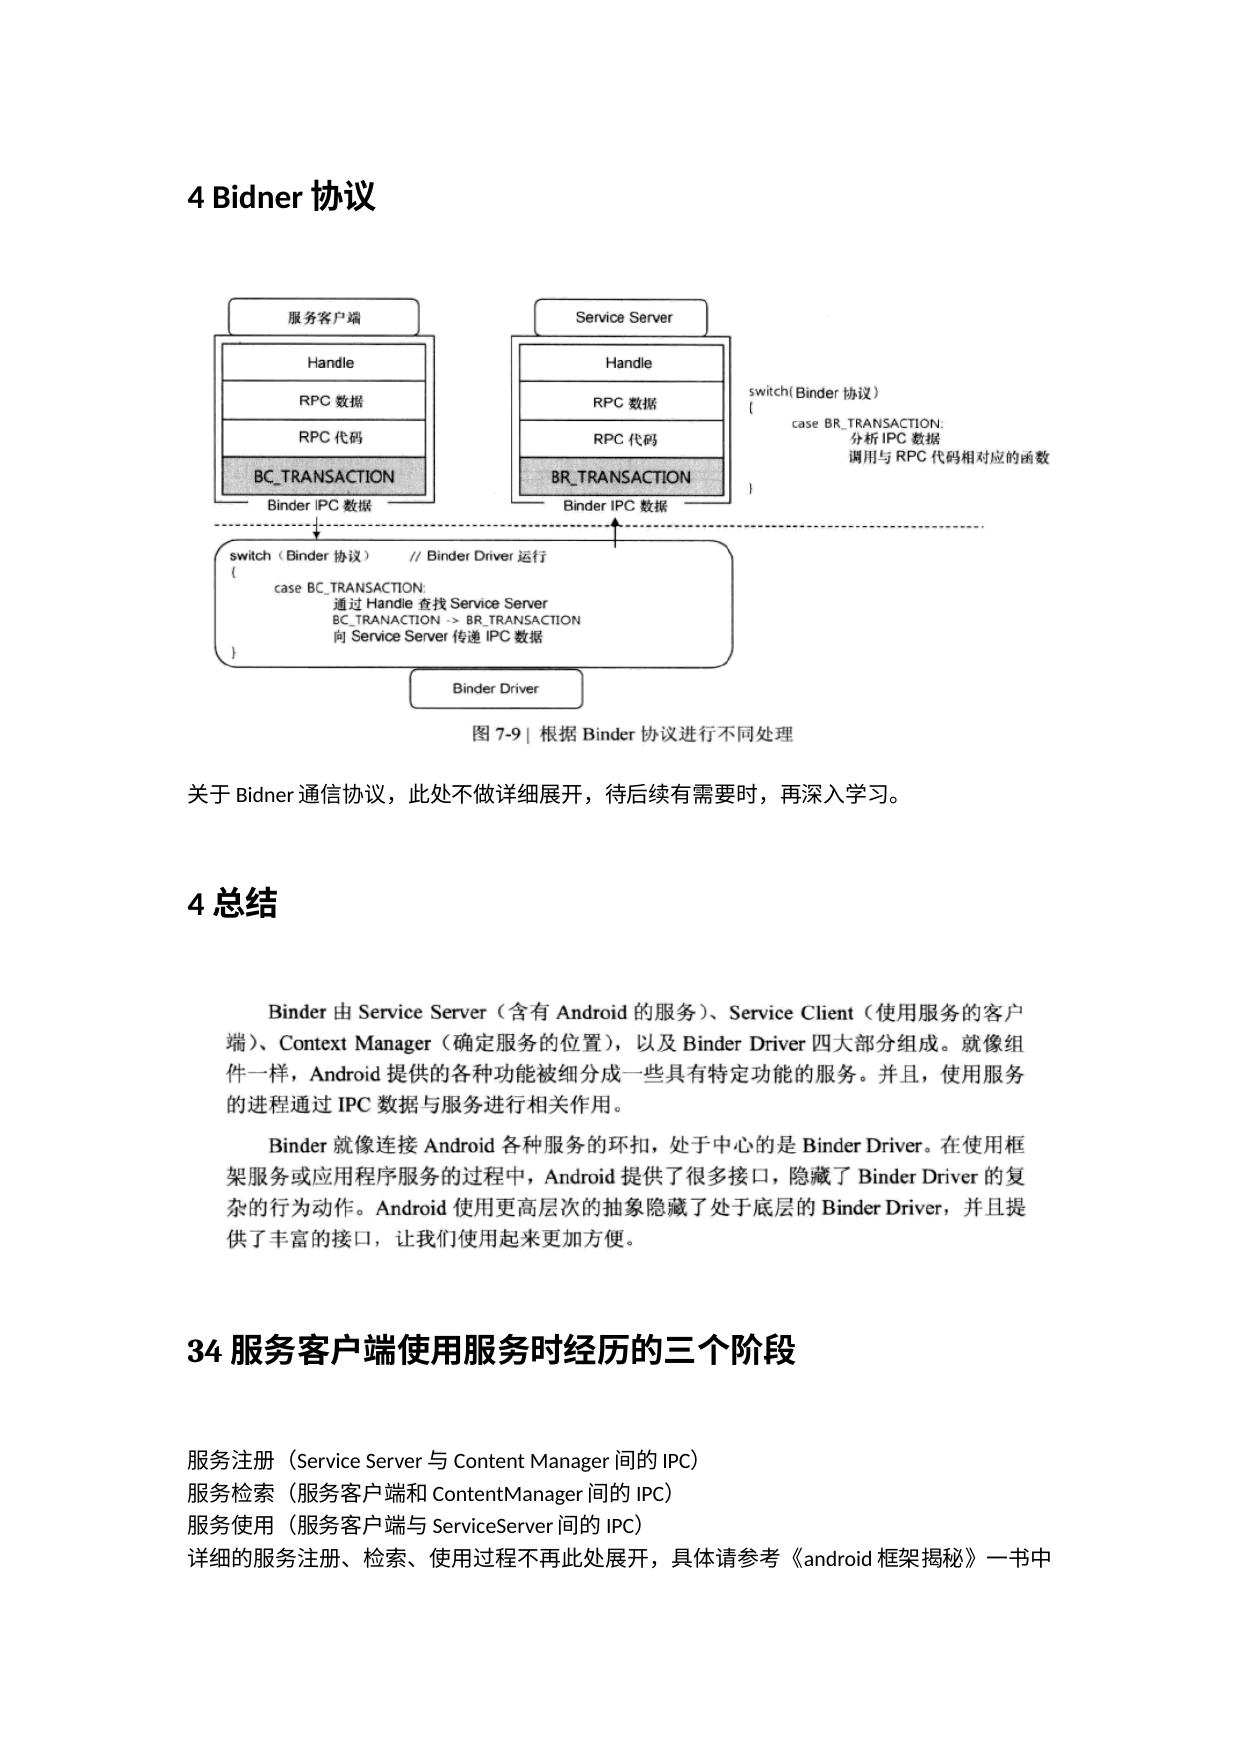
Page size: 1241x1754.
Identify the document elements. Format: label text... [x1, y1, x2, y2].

subtitle 34 服务客户端使用服务时经历的三个阶段 [187, 1316, 1053, 1381]
picture [187, 995, 1053, 1265]
text 服务使用（服务客户端与ServiceServer间的IPC） [187, 1508, 1053, 1540]
text 服务检索（服务客户端和ContentManager间的IPC） [187, 1475, 1053, 1508]
text 服务注册（Service Server 与Content Manager间的IPC） [187, 1443, 1053, 1475]
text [187, 1540, 1053, 1573]
subtitle 4 总结 [187, 869, 1053, 934]
text 关于Bidner通信协议，此处不做详细展开，待后续有需要时，再深入学习。 [187, 777, 1053, 809]
subtitle 4 Bidner协议 [187, 162, 1053, 227]
picture [187, 289, 1052, 754]
